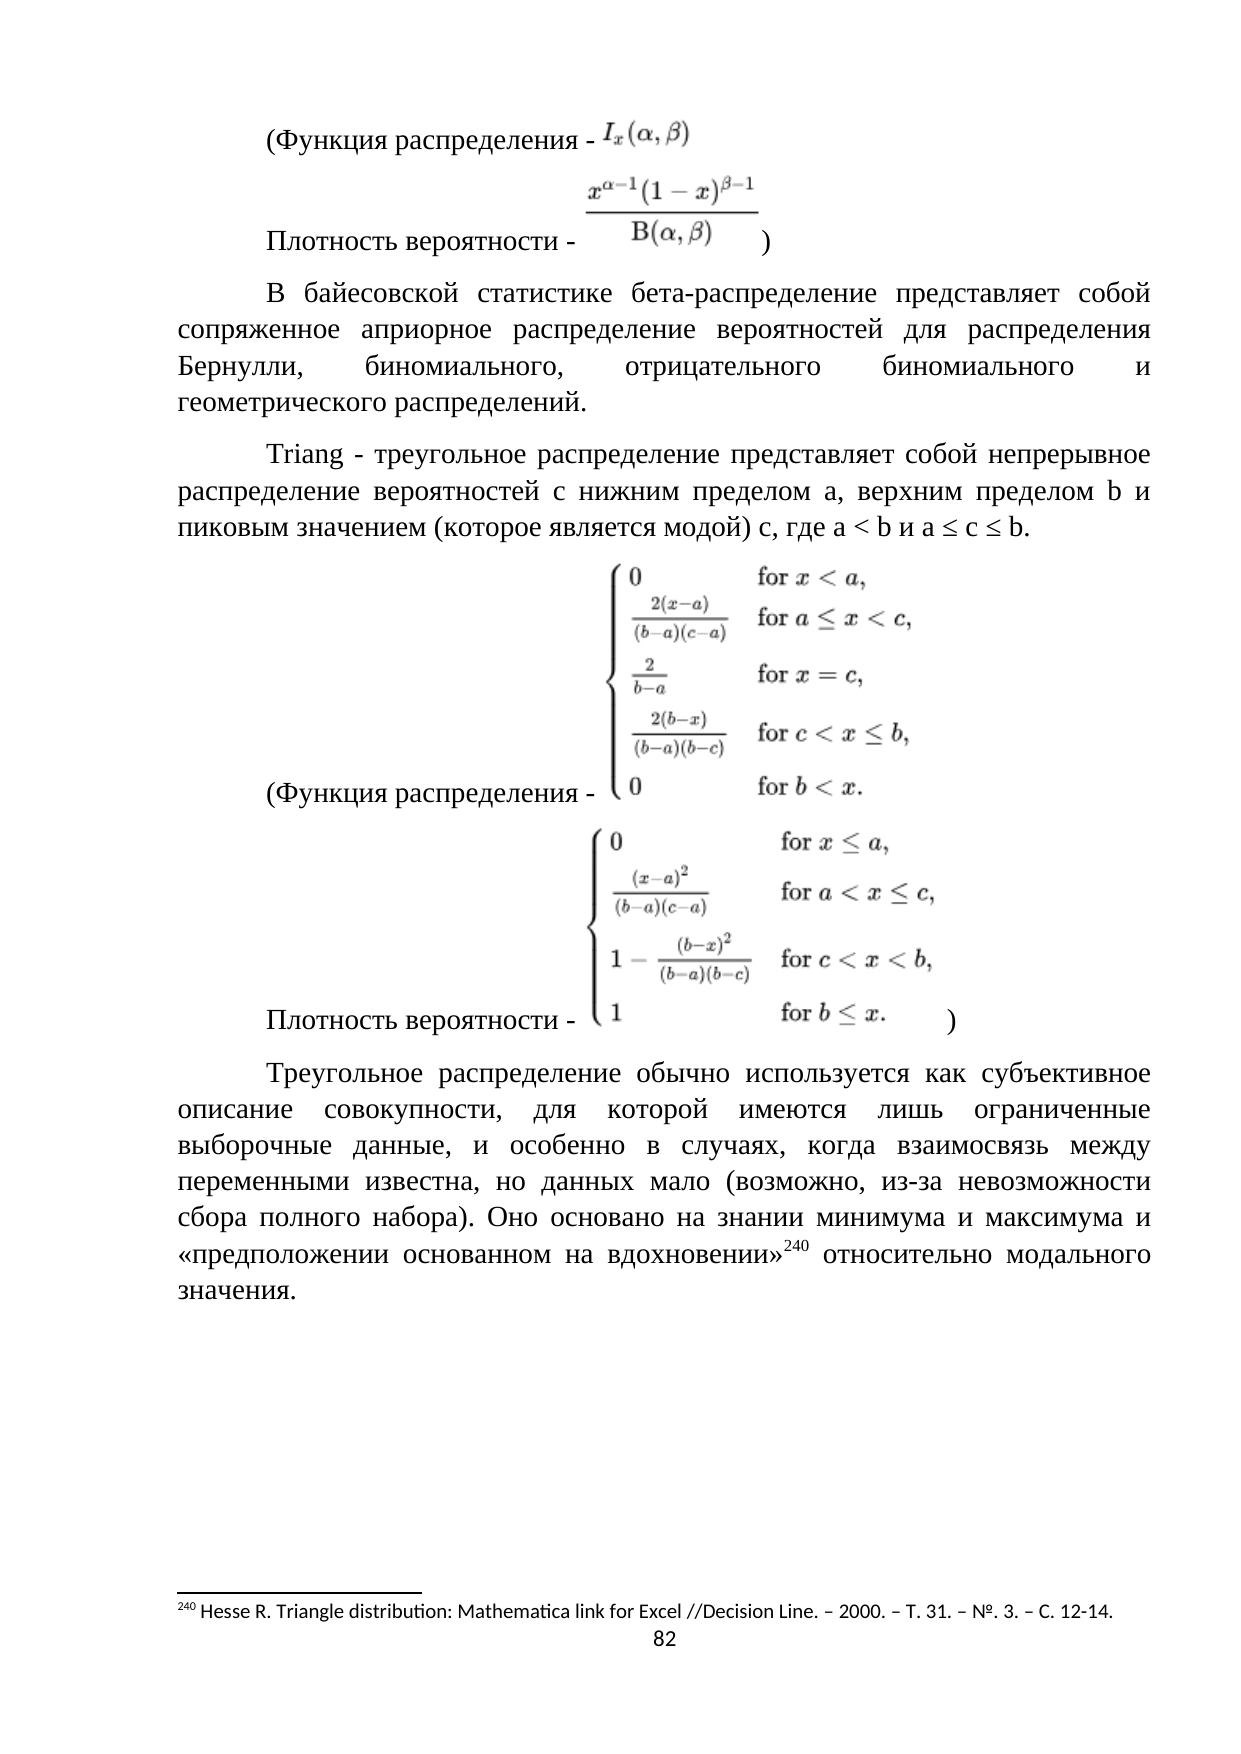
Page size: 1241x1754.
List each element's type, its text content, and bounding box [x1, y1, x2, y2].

picture [583, 827, 940, 1030]
picture [602, 118, 691, 150]
text Плотность вероятности - ) [177, 175, 1152, 256]
text В байесовской статистике бета-распределение представляет собой сопряженное априорное распределение вероятностей для распределения Бернулли, биномиального, отрицательного биномиального и геометрического распределений. [177, 275, 1152, 417]
text (Функция распределения - [177, 118, 1152, 156]
text Triang - треугольное распределение представляет собой непрерывное распределение вероятностей с нижним пределом a, верхним пределом b и пиковым значением (которое является модой) c, где a < b и a ≤ c ≤ b. [177, 437, 1152, 542]
picture [602, 561, 917, 803]
picture [583, 175, 762, 250]
text Треугольное распределение обычно используется как субъективное описание совокупности, для которой имеются лишь ограниченные выборочные данные, и особенно в случаях, когда взаимосвязь между переменными известна, но данных мало (возможно, из-за невозможности сбора полного набора). Оно основано на знании минимума и максимума и «предположении основанном на вдохновении» относительно модального значения. [177, 1055, 1152, 1305]
